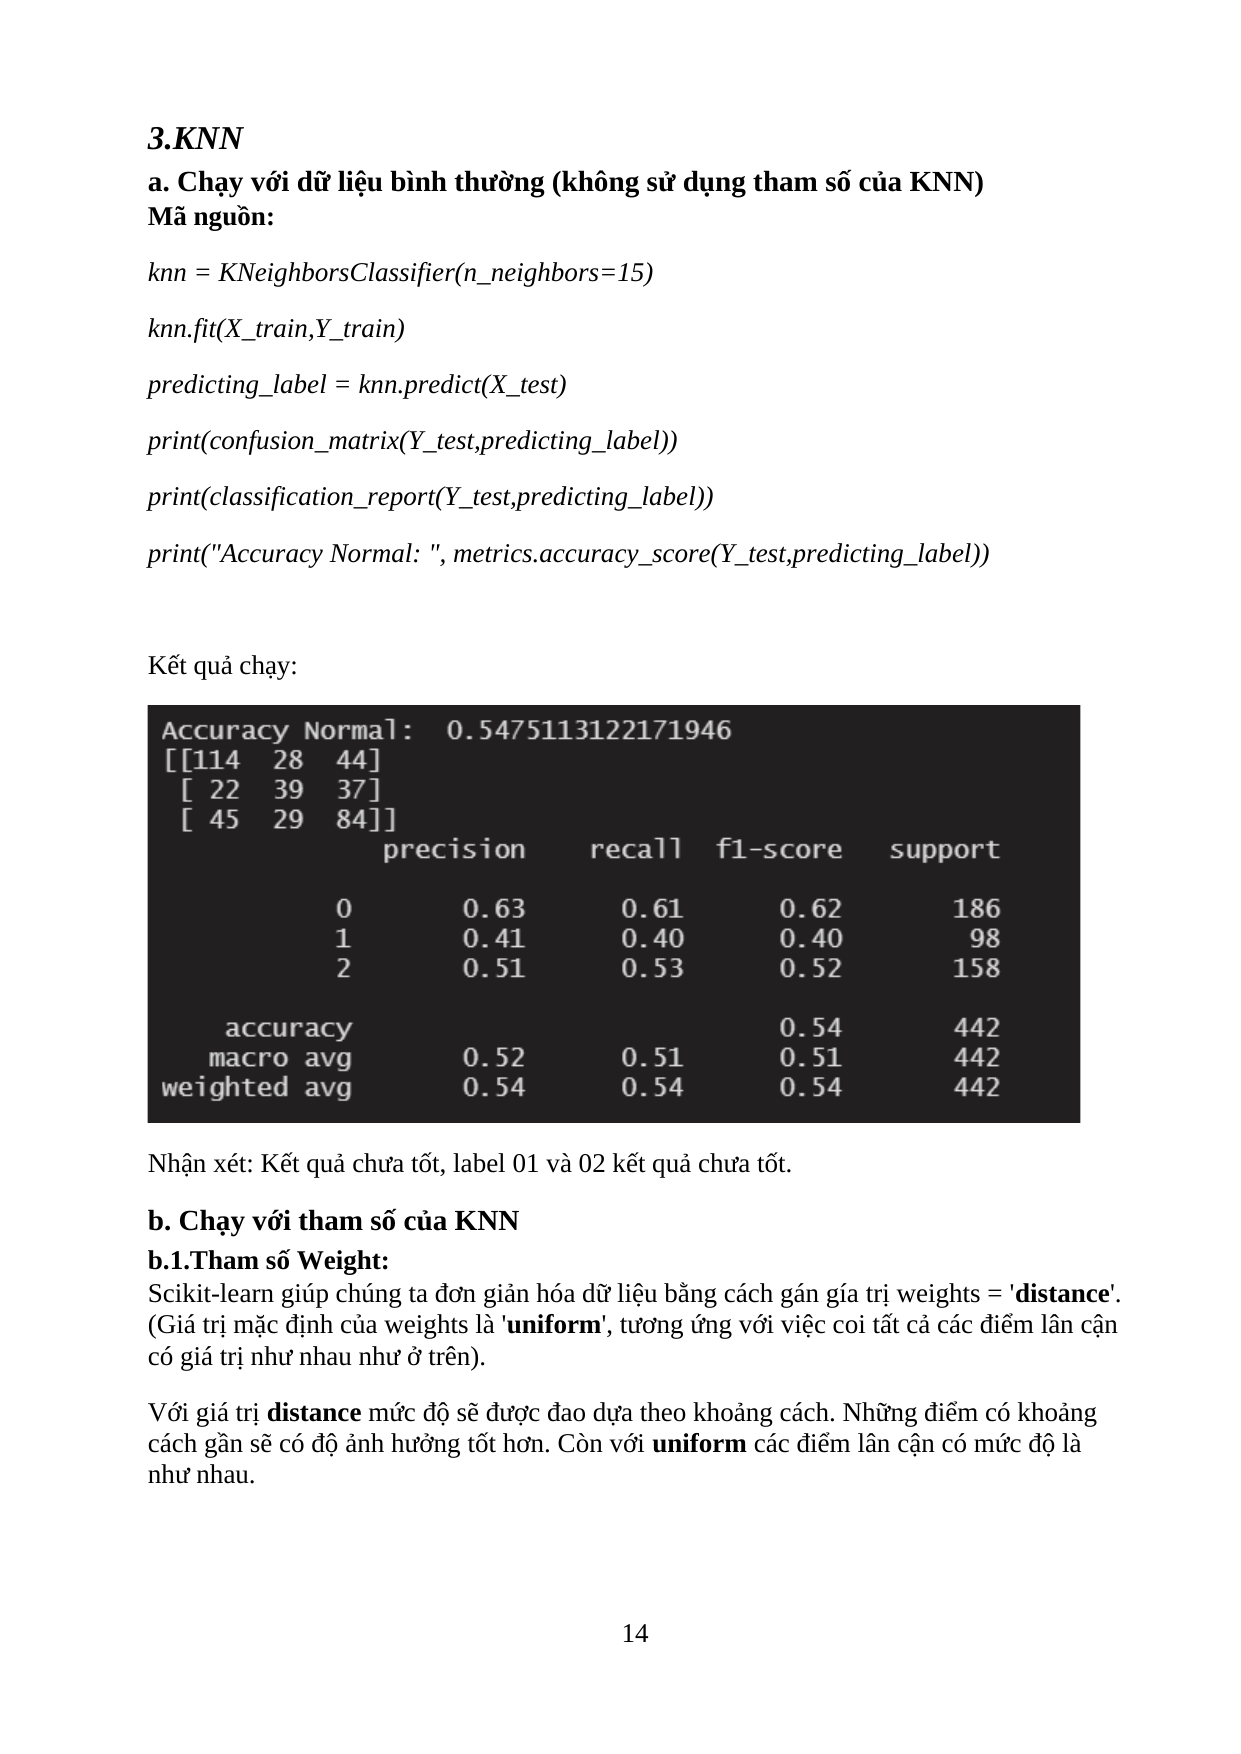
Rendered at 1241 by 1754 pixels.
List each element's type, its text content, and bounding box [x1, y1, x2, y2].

text knn = KNeighborsClassifier(n_neighbors=15) [148, 256, 1122, 287]
text Nhận xét: Kết quả chưa tốt, label 01 và 02 kết quả chưa tốt. [148, 1147, 1122, 1178]
text print("Accuracy Normal: ", metrics.accuracy_score(Y_test,predicting_label)) [148, 537, 1122, 568]
text predicting_label = knn.predict(X_test) [148, 368, 1122, 399]
text Kết quả chạy: [148, 649, 1122, 680]
subtitle b.1.Tham số Weight: [148, 1244, 1122, 1275]
subtitle a. Chạy với dữ liệu bình thường (không sử dụng tham số của KNN) [148, 164, 1122, 197]
subtitle b. Chạy với tham số của KNN [148, 1203, 1122, 1237]
text print(confusion_matrix(Y_test,predicting_label)) [148, 424, 1122, 456]
picture [147, 705, 1081, 1123]
text Scikit-learn giúp chúng ta đơn giản hóa dữ liệu bằng cách gán gía trị weights = 'distance'. (Giá trị mặc định của weights là 'uniform', tương ứng với việc coi tất cả các điểm lân cận có giá trị như nhau như ở trên). [148, 1277, 1122, 1371]
text Mã nguồn: [148, 200, 1122, 231]
subtitle 3.KNN [148, 118, 1122, 156]
text Với giá trị distance mức độ sẽ được đao dựa theo khoảng cách. Những điểm có khoảng cách gần sẽ có độ ảnh hưởng tốt hơn. Còn với uniform các điểm lân cận có mức độ là như nhau. [148, 1396, 1122, 1489]
text print(classification_report(Y_test,predicting_label)) [148, 481, 1122, 512]
text knn.fit(X_train,Y_train) [148, 312, 1122, 343]
